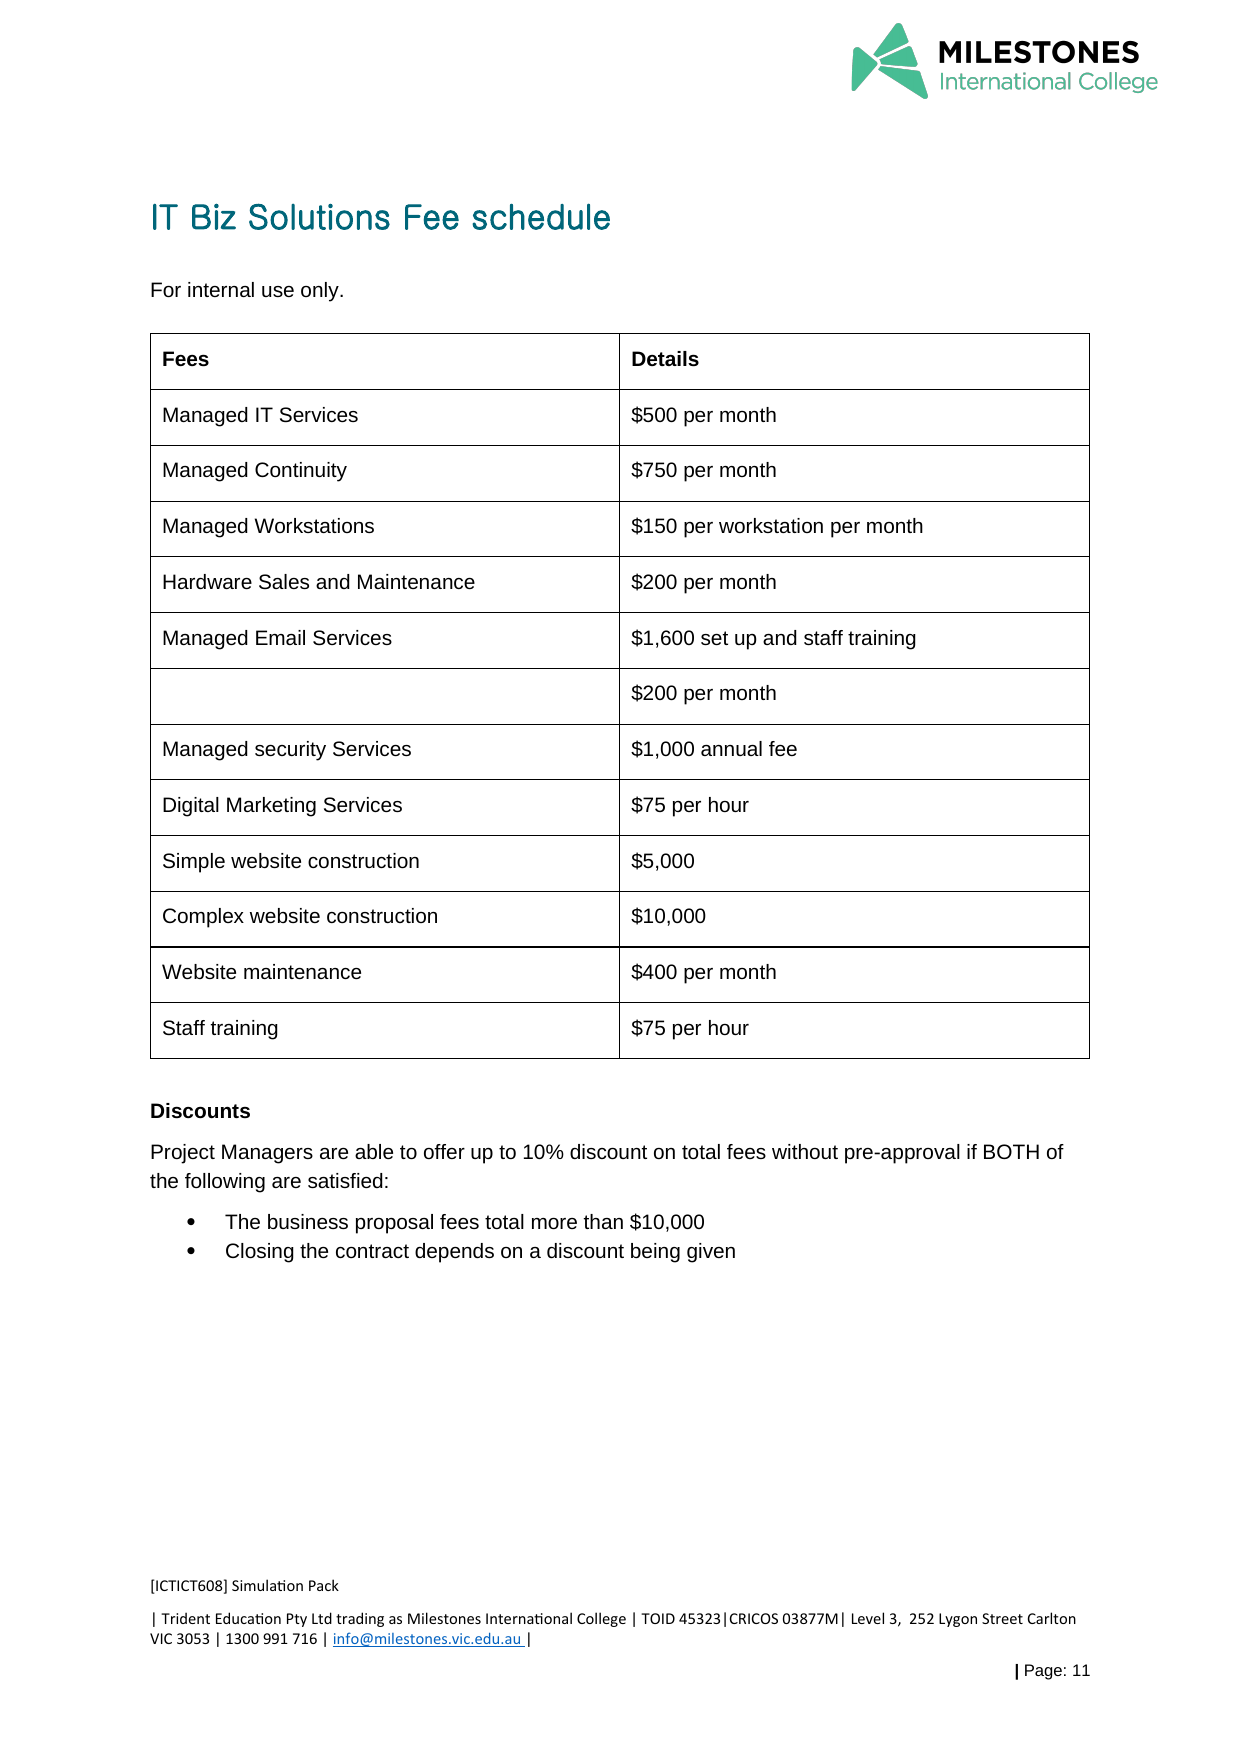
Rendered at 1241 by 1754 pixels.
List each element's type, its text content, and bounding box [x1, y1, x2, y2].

table_cell Complex website construction [151, 892, 619, 946]
table_cell Managed IT Services [151, 390, 619, 445]
table_cell Managed Workstations [151, 502, 619, 556]
text For internal use only. [150, 278, 1090, 302]
table_cell Managed Email Services [151, 613, 619, 668]
table_cell [151, 669, 619, 723]
table_cell $1,000 annual fee [620, 725, 1089, 779]
table_cell Hardware Sales and Maintenance [151, 557, 619, 612]
list Closing the contract depends on a discount being given [187, 1239, 1090, 1263]
text Discounts [150, 1099, 1090, 1123]
table_cell $400 per month [620, 948, 1089, 1002]
table_cell $200 per month [620, 669, 1089, 723]
table_cell $200 per month [620, 557, 1089, 612]
table_header Fees [151, 334, 619, 389]
table_cell $10,000 [620, 892, 1089, 946]
table_cell $500 per month [620, 390, 1089, 445]
picture [851, 23, 1158, 99]
table_cell Managed security Services [151, 725, 619, 779]
list The business proposal fees total more than $10,000 [187, 1210, 1090, 1234]
table_cell Simple website construction [151, 836, 619, 891]
text IT Biz Solutions Fee schedule [150, 200, 1090, 233]
table_cell Website maintenance [151, 948, 619, 1002]
table_cell Staff training [151, 1003, 619, 1058]
text Project Managers are able to offer up to 10% discount on total fees without pre-approval if BOTH of the following are satisfied: [150, 1140, 1090, 1193]
table_cell Managed Continuity [151, 446, 619, 501]
table_cell $750 per month [620, 446, 1089, 501]
table_cell $75 per hour [620, 1003, 1089, 1058]
table_cell Digital Marketing Services [151, 780, 619, 835]
table_cell $75 per hour [620, 780, 1089, 835]
table_header Details [620, 334, 1089, 389]
table_cell $150 per workstation per month [620, 502, 1089, 556]
table_cell $5,000 [620, 836, 1089, 891]
table_cell $1,600 set up and staff training [620, 613, 1089, 668]
